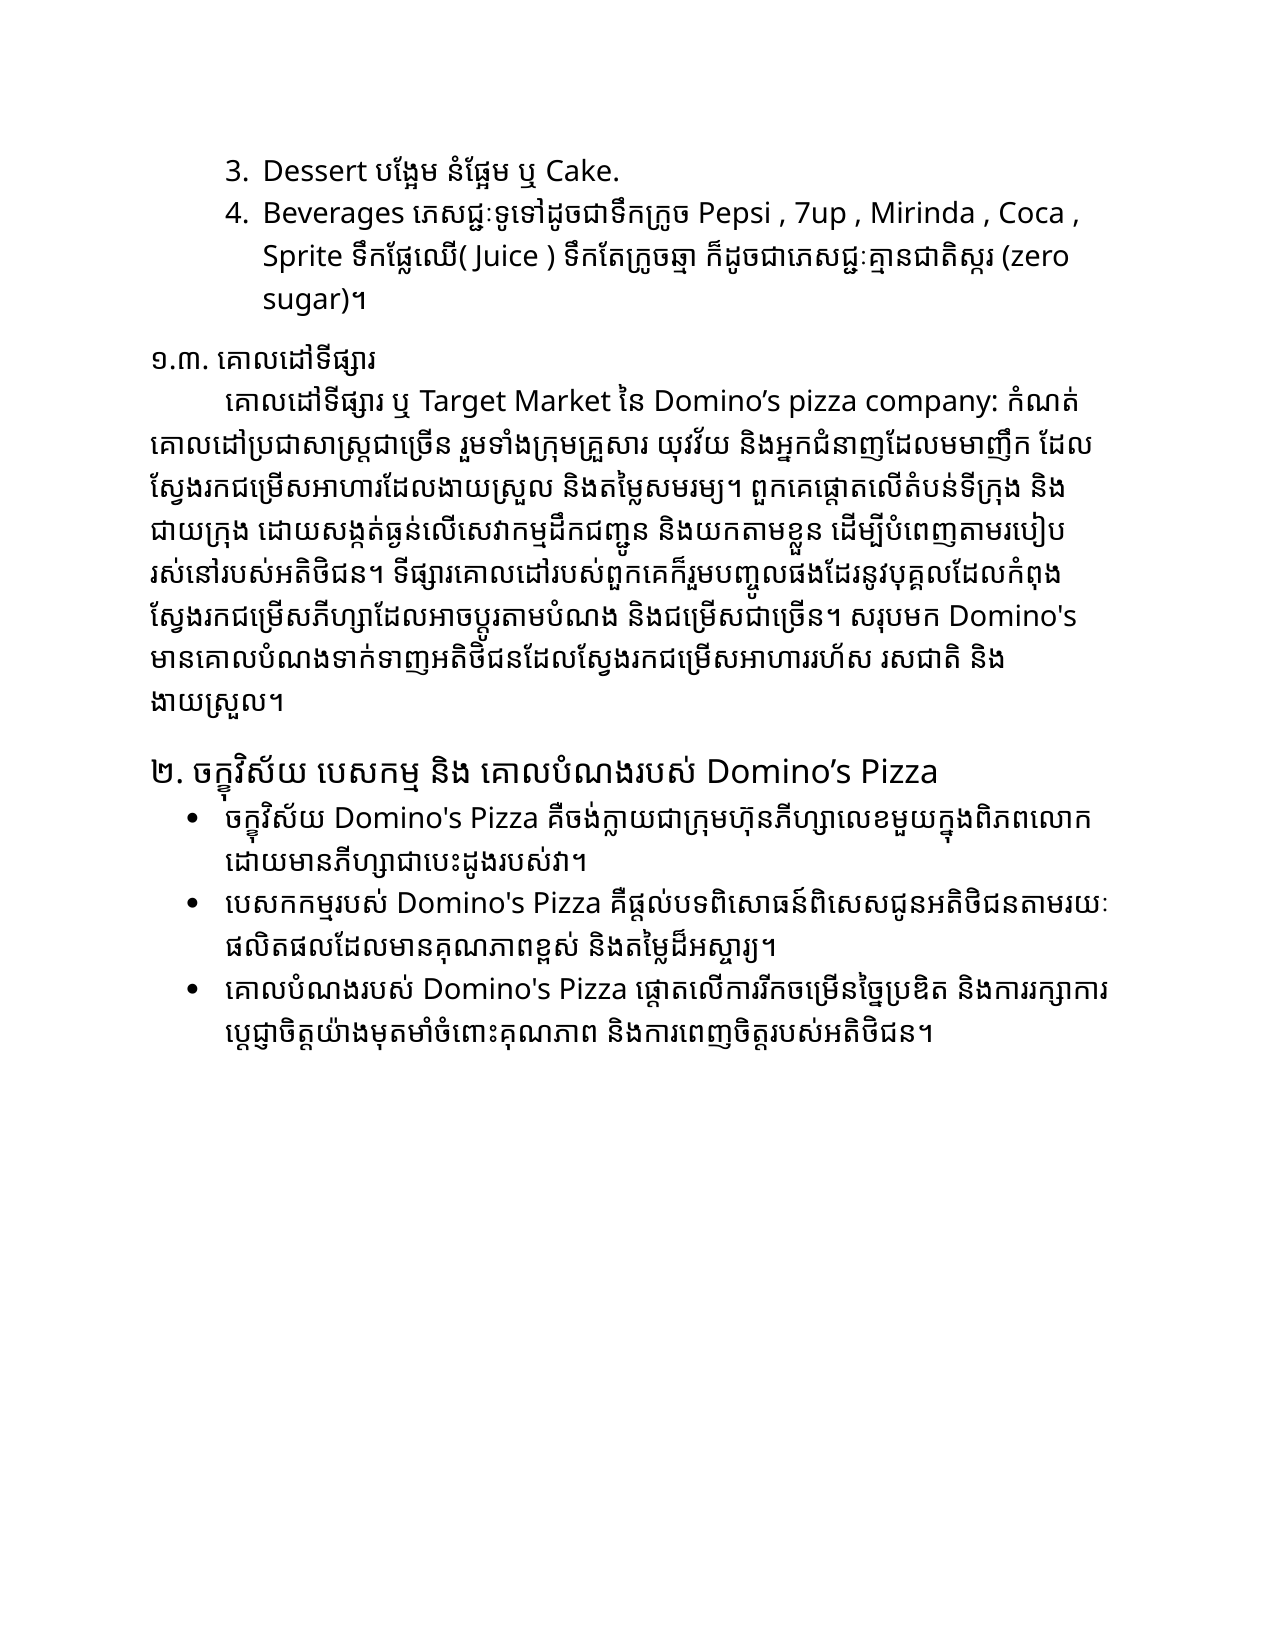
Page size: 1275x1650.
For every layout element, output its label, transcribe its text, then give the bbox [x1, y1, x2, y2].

list Dessert បង្អែម នំផ្អែម ឬ Cake. [225, 150, 1125, 190]
list Beverages ភេសជ្ជៈទូទៅដូចជាទឹកក្រូច Pepsi , 7up , Mirinda , Coca , Sprite ទឹកផ្លែឈើ( Juice ) ទឹកតែក្រូចឆ្មា ក៏ដូចជាភេសជ្ជៈគ្មានជាតិស្ករ (zero sugar)។ [225, 193, 1125, 318]
text គោលដៅទីផ្សារ ឬ Target Market នៃ Domino’s pizza company: កំណត់គោលដៅប្រជាសាស្រ្តជាច្រើន រួមទាំងក្រុមគ្រួសារ យុវវ័យ និងអ្នកជំនាញដែលមមាញឹក ដែលស្វែងរកជម្រើសអាហារដែលងាយស្រួល និងតម្លៃសមរម្យ។ ពួកគេផ្តោតលើតំបន់ទីក្រុង និងជាយក្រុង ដោយសង្កត់ធ្ងន់លើសេវាកម្មដឹកជញ្ជូន និងយកតាមខ្លួន ដើម្បីបំពេញតាមរបៀបរស់នៅរបស់អតិថិជន។ ទីផ្សារគោលដៅរបស់ពួកគេក៏រួមបញ្ចូលផងដែរនូវបុគ្គលដែលកំពុងស្វែងរកជម្រើសភីហ្សាដែលអាចប្ដូរតាមបំណង និងជម្រើសជាច្រើន។ សរុបមក Domino's មានគោលបំណងទាក់ទាញអតិថិជនដែលស្វែងរកជម្រើសអាហាររហ័ស រសជាតិ និងងាយស្រួល។ [150, 381, 1125, 720]
list គោលបំណងរបស់ Domino's Pizza ផ្តោតលើការរីកចម្រើនច្នៃប្រឌិត និងការរក្សាការប្តេជ្ញាចិត្តយ៉ាងមុតមាំចំពោះគុណភាព និងការពេញចិត្តរបស់អតិថិជន។ [187, 968, 1125, 1051]
subtitle ១.៣. គោលដៅទីផ្សារ [150, 338, 1125, 378]
subtitle ២. ចក្ខុវិស័យ បេសកម្ម និង គោលបំណងរបស់ Domino’s Pizza [150, 748, 1125, 794]
list ចក្ខុវិស័យ Domino's Pizza គឺចង់ក្លាយជាក្រុមហ៊ុនភីហ្សាលេខមួយក្នុងពិភពលោក ដោយមានភីហ្សាជាបេះដូងរបស់វា។ [187, 797, 1125, 880]
list បេសកកម្មរបស់ Domino's Pizza គឺផ្តល់បទពិសោធន៍ពិសេសជូនអតិថិជនតាមរយៈផលិតផលដែលមានគុណភាពខ្ពស់ និងតម្លៃដ៏អស្ចារ្យ។ [187, 883, 1125, 965]
